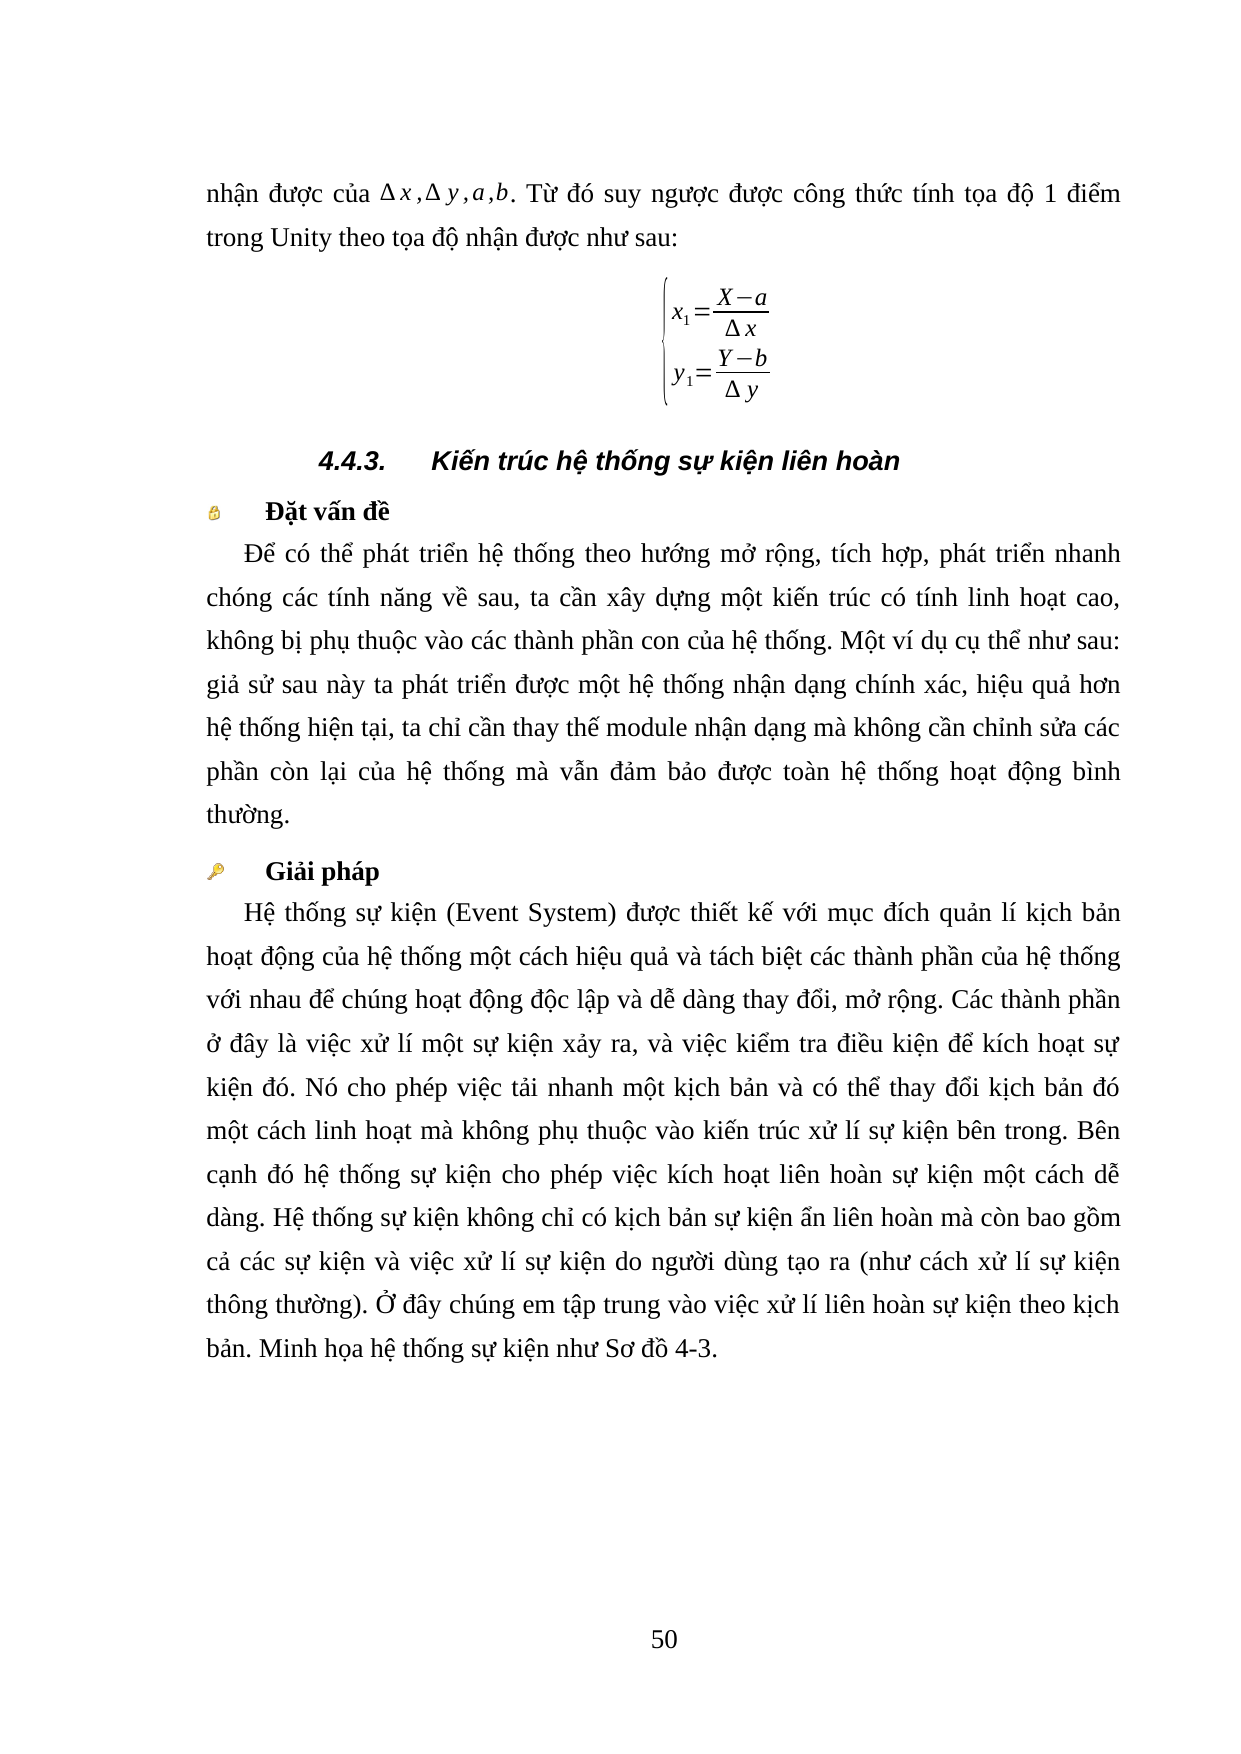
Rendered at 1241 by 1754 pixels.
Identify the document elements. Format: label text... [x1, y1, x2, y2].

text Giải pháp [206, 854, 1122, 886]
picture [207, 863, 224, 880]
text Để có thể phát triển hệ thống theo hướng mở rộng, tích hợp, phát triển nhanh chóng các tính năng về sau, ta cần xây dựng một kiến trúc có tính linh hoạt cao, không bị phụ thuộc vào các thành phần con của hệ thống. Một ví dụ cụ thể như sau: giả sử sau này ta phát triển được một hệ thống nhận dạng chính xác, hiệu quả hơn hệ thống hiện tại, ta chỉ cần thay thế module nhận dạng mà không cần chỉnh sửa các phần còn lại của hệ thống mà vẫn đảm bảo được toàn hệ thống hoạt động bình thường. [206, 537, 1122, 830]
subtitle Kiến trúc hệ thống sự kiện liên hoàn [281, 445, 1122, 477]
picture [207, 504, 221, 521]
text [206, 177, 1122, 252]
text Đặt vấn đề [206, 495, 1122, 526]
